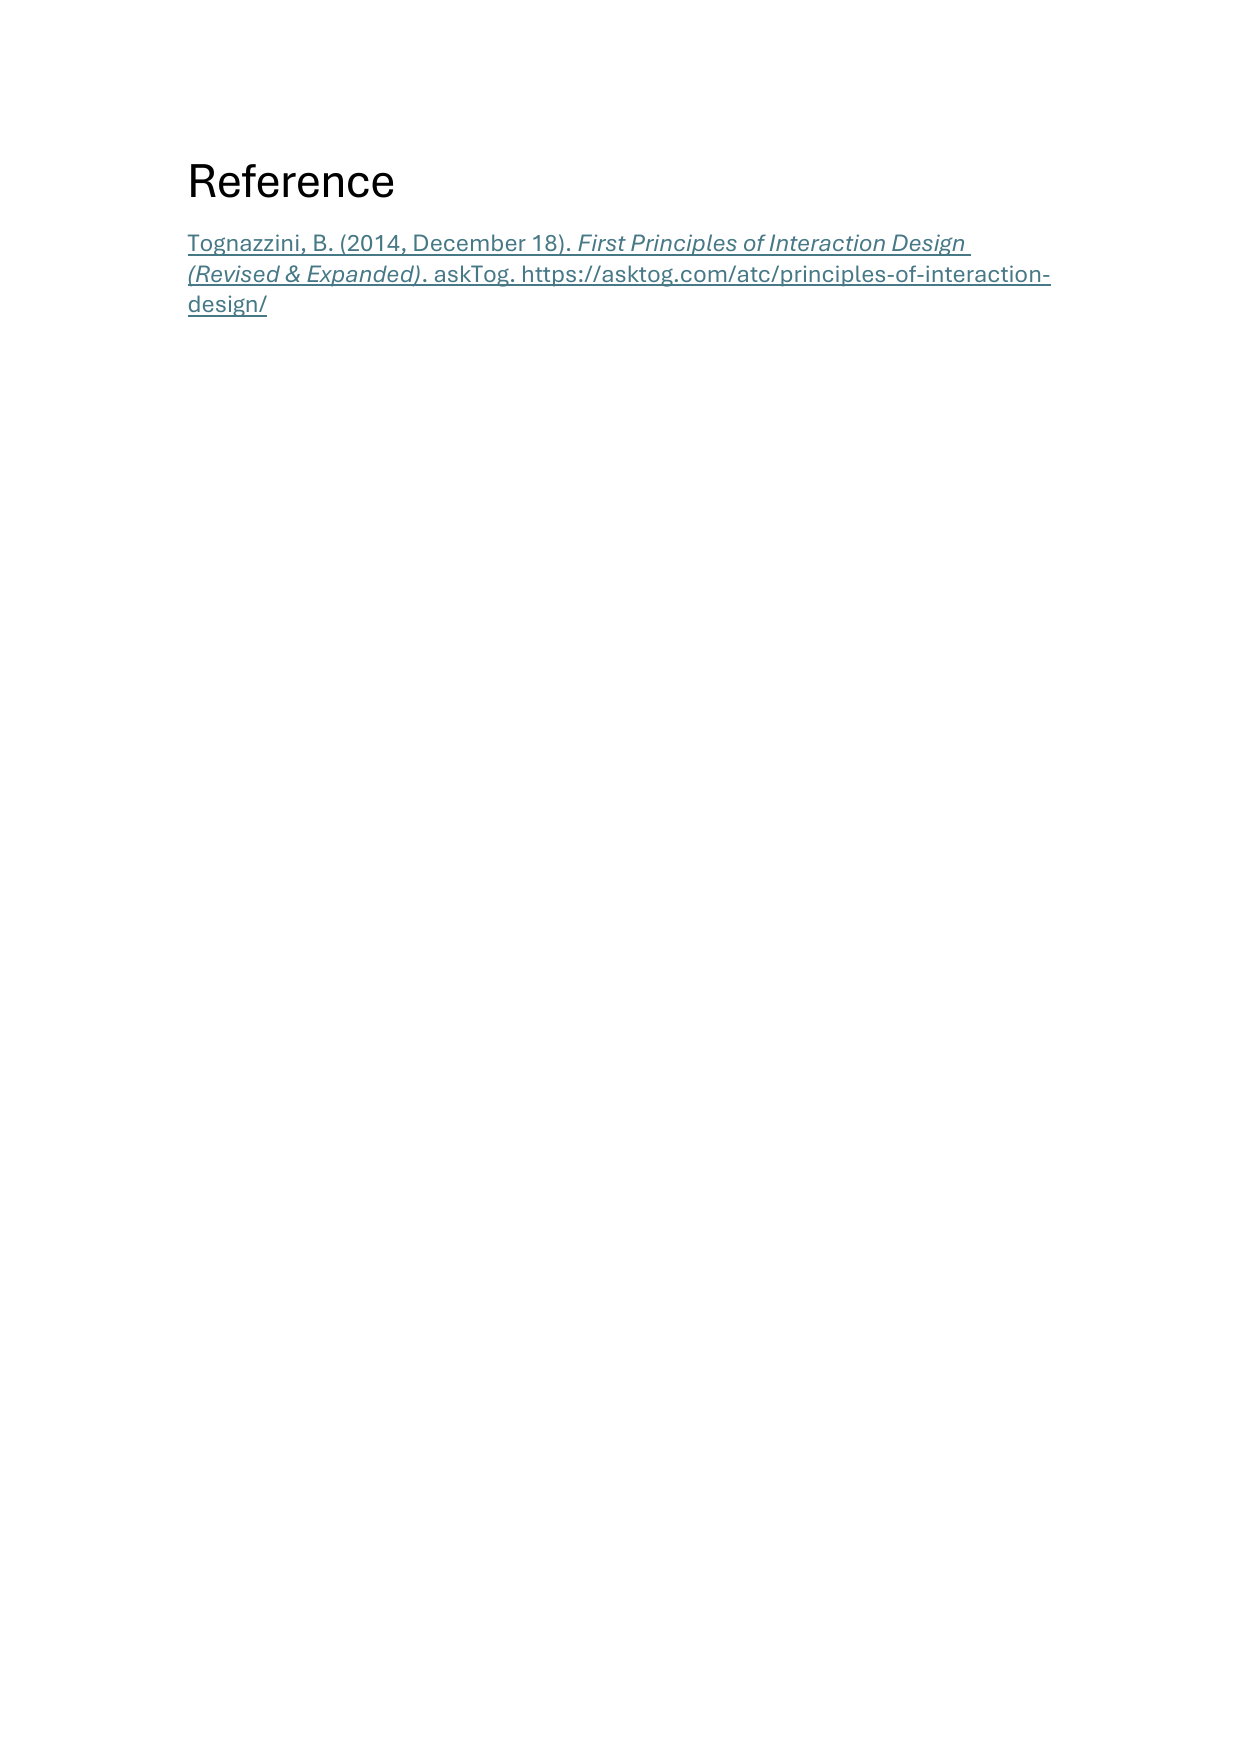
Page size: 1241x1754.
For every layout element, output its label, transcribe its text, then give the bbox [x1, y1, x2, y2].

subtitle Reference [187, 150, 1053, 211]
text Tognazzini, B. (2014, December 18). First Principles of Interaction Design (Revised & Expanded). askTog. https://asktog.com/atc/principles-of-interaction-design/ [187, 228, 1053, 320]
